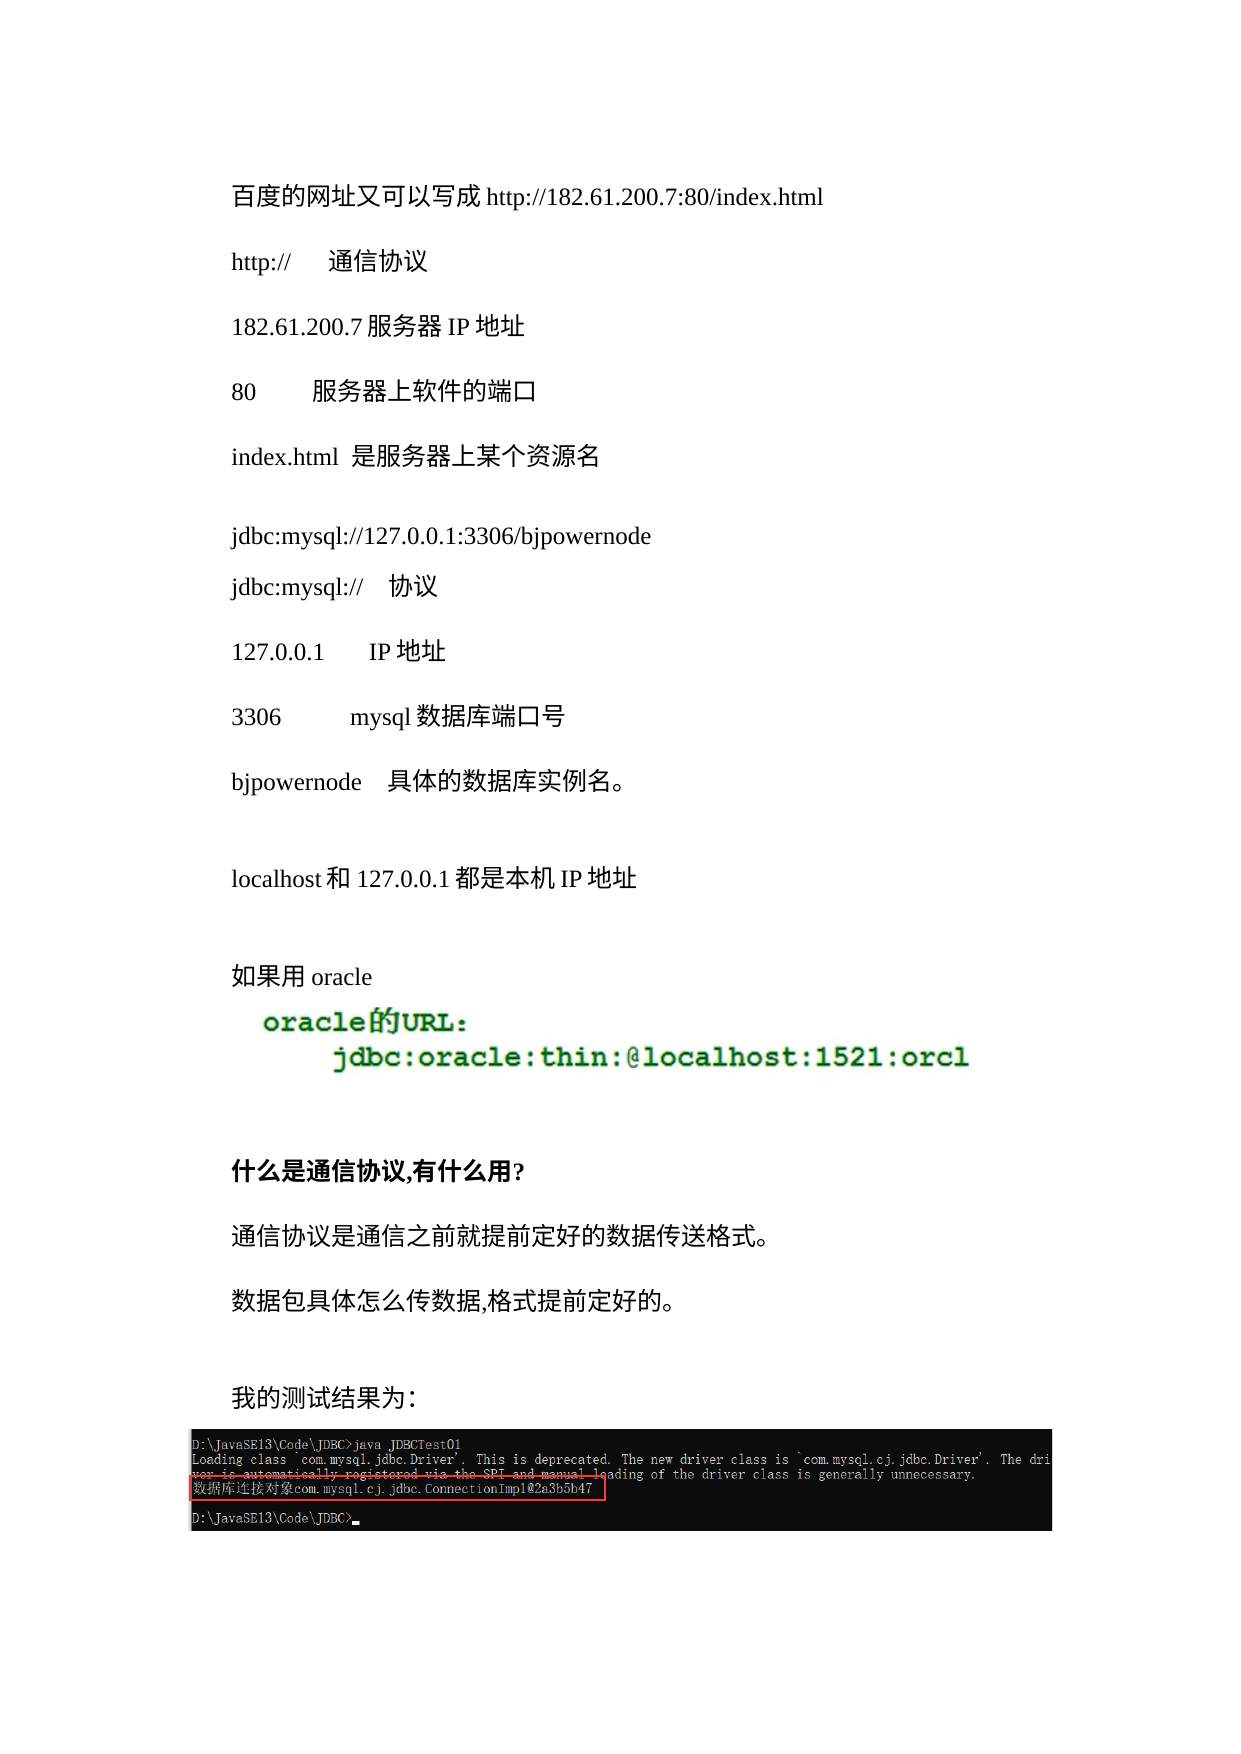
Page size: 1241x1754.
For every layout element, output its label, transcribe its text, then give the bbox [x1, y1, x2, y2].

text 182.61.200.7服务器IP地址 [187, 292, 1053, 357]
text 80 服务器上软件的端口 [187, 357, 1053, 422]
picture [188, 1429, 1053, 1531]
picture [237, 1007, 1004, 1082]
text bjpowernode 具体的数据库实例名。 [187, 747, 1053, 812]
text 百度的网址又可以写成http://182.61.200.7:80/index.html [187, 162, 1053, 227]
text 通信协议是通信之前就提前定好的数据传送格式。 [187, 1202, 1053, 1267]
text localhost和127.0.0.1都是本机IP地址 [187, 844, 1053, 909]
text 我的测试结果为： [187, 1364, 1053, 1429]
text jdbc:mysql://127.0.0.1:3306/bjpowernode [187, 519, 1053, 552]
text 3306 mysql数据库端口号 [187, 682, 1053, 747]
text jdbc:mysql:// 协议 [187, 552, 1053, 617]
text 什么是通信协议,有什么用? [187, 1137, 1053, 1202]
text 127.0.0.1 IP地址 [187, 617, 1053, 682]
text index.html 是服务器上某个资源名 [187, 422, 1053, 487]
text 数据包具体怎么传数据,格式提前定好的。 [187, 1267, 1053, 1332]
text http:// 通信协议 [187, 227, 1053, 292]
text 如果用oracle [187, 942, 1053, 1007]
